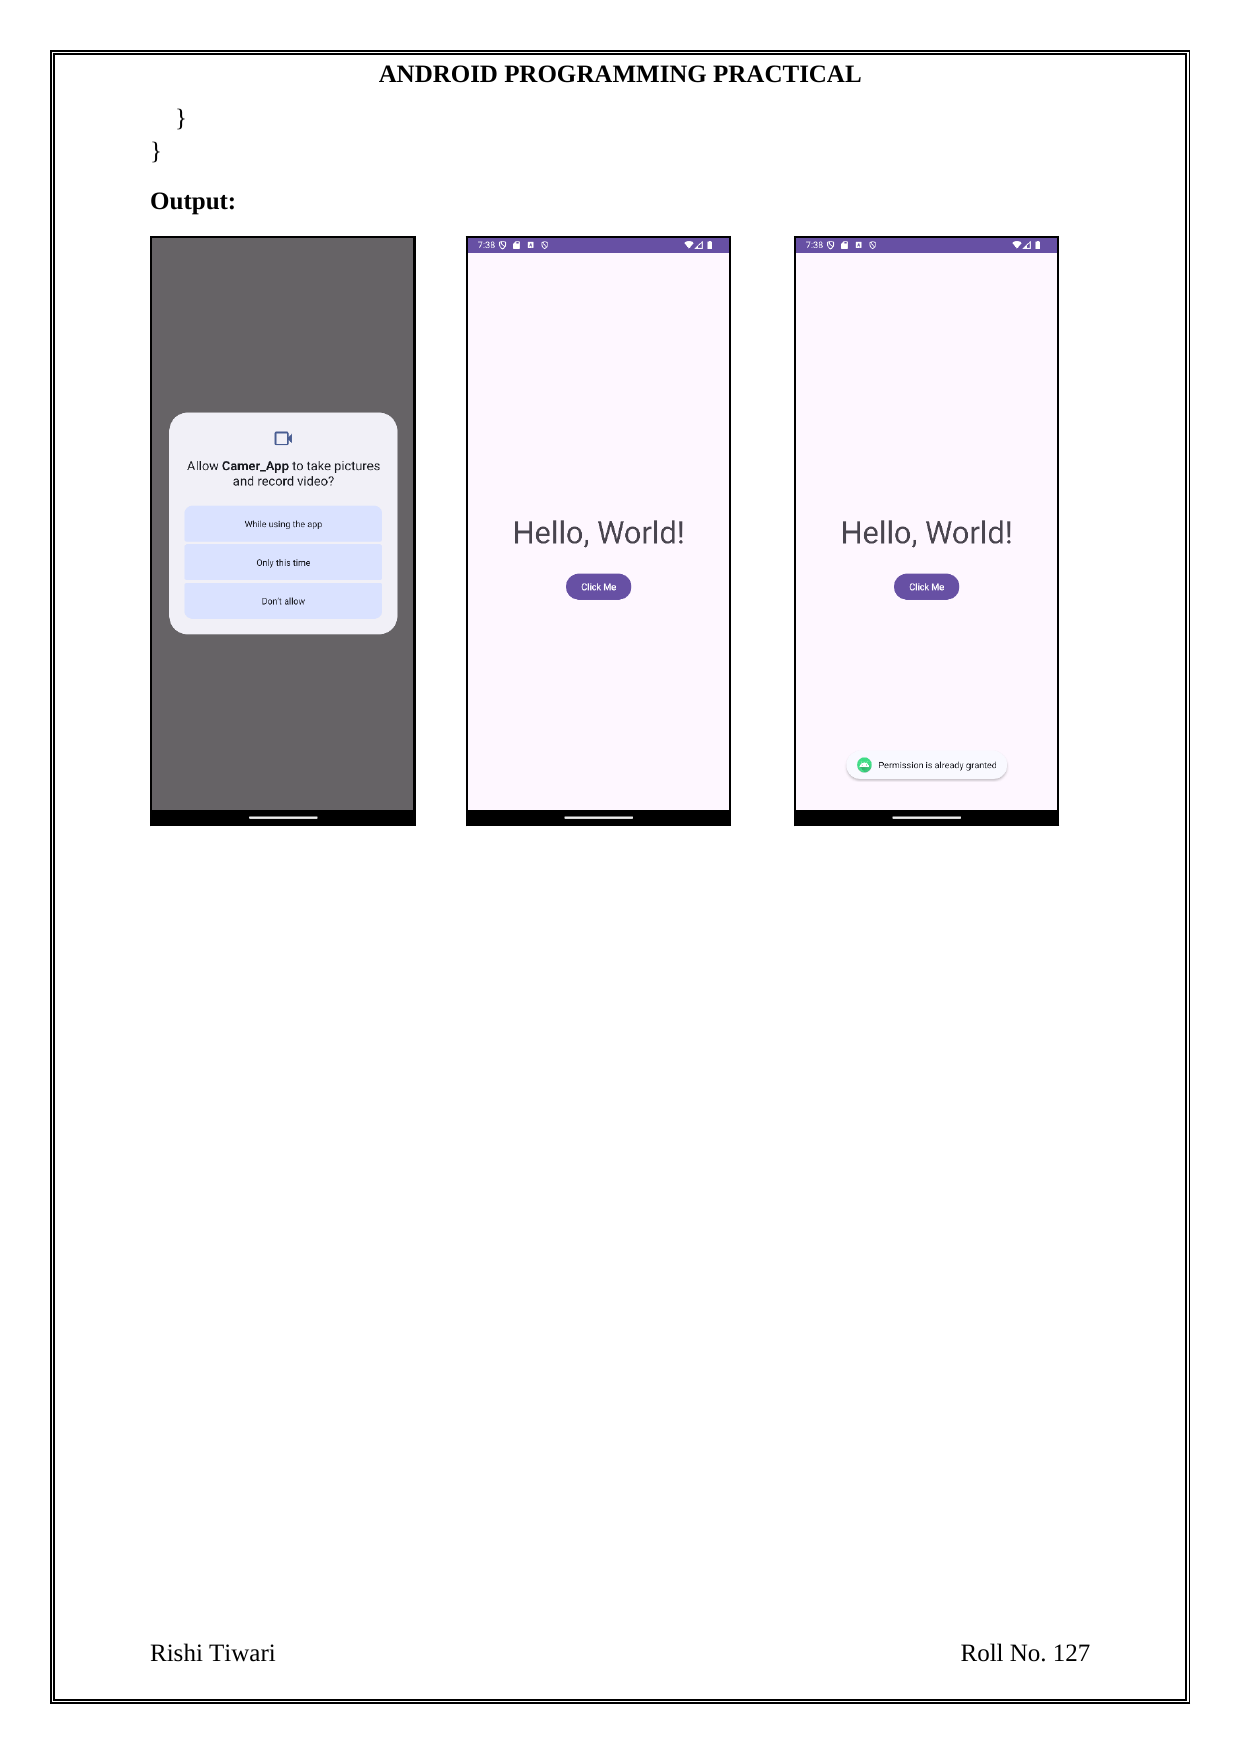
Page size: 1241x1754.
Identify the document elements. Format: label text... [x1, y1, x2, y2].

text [150, 103, 1090, 165]
text Output: [150, 186, 1090, 215]
picture [152, 238, 413, 824]
picture [796, 238, 1057, 824]
picture [468, 238, 729, 824]
